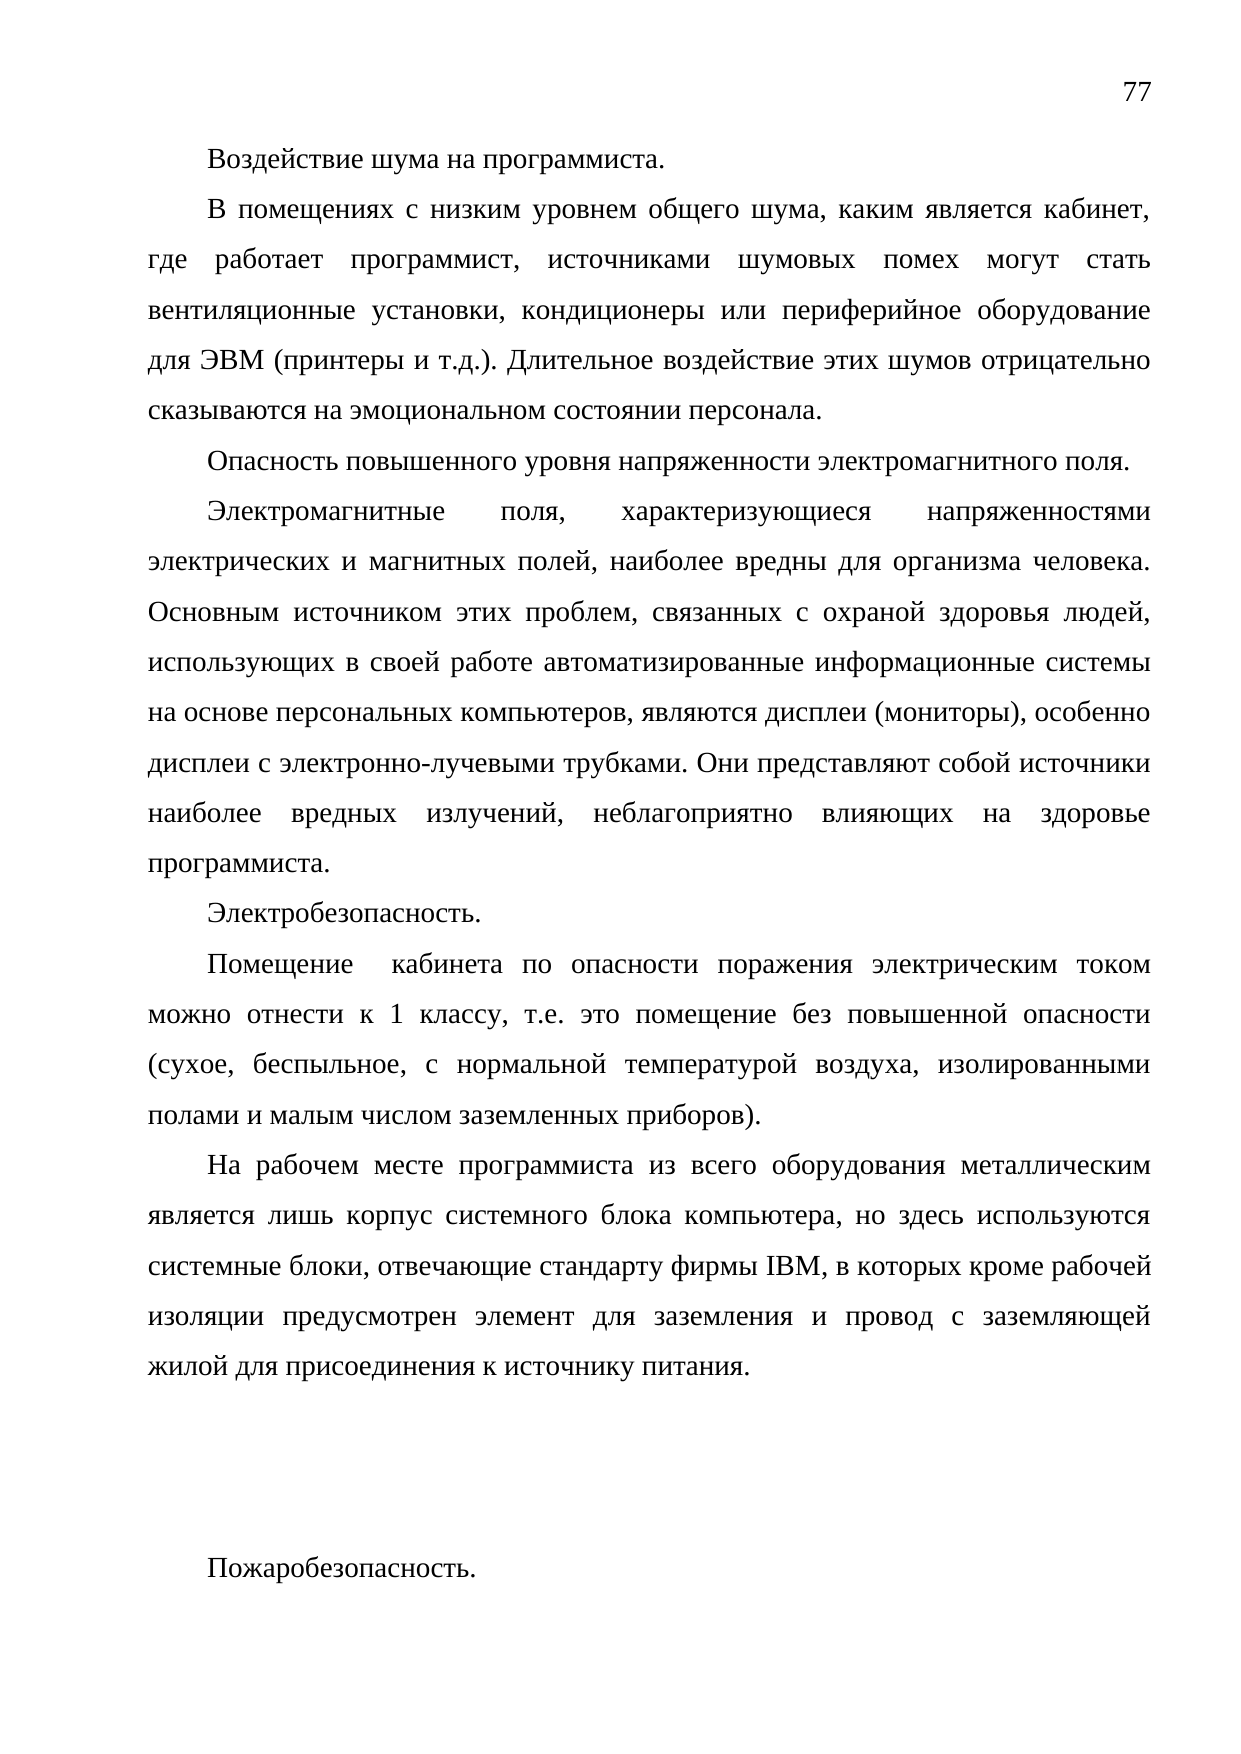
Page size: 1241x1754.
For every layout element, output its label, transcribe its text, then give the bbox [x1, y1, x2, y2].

text Воздействие шума на программиста. [148, 141, 1152, 174]
text Электромагнитные поля, характеризующиеся напряженностями электрических и магнитных полей, наиболее вредны для организма человека. Основным источником этих проблем, связанных с охраной здоровья людей, использующих в своей работе автоматизированные информационные системы на основе персональных компьютеров, являются дисплеи (мониторы), особенно дисплеи с электронно-лучевыми трубками. Они представляют собой источники наиболее вредных излучений, неблагоприятно влияющих на здоровье программиста. [148, 493, 1152, 879]
text Помещение кабинета по опасности поражения электрическим током можно отнести к 1 классу, т.е. это помещение без повышенной опасности (сухое, беспыльное, с нормальной температурой воздуха, изолированными полами и малым числом заземленных приборов). [148, 946, 1152, 1130]
text Электробезопасность. [148, 896, 1152, 929]
text В помещениях с низким уровнем общего шума, каким является кабинет, где работает программист, источниками шумовых помех могут стать вентиляционные установки, кондиционеры или периферийное оборудование для ЭВМ (принтеры и т.д.). Длительное воздействие этих шумов отрицательно сказываются на эмоциональном состоянии персонала. [148, 191, 1152, 426]
text Опасность повышенного уровня напряженности электромагнитного поля. [148, 443, 1152, 476]
text На рабочем месте программиста из всего оборудования металлическим является лишь корпус системного блока компьютера, но здесь используются системные блоки, отвечающие стандарту фирмы IBM, в которых кроме рабочей изоляции предусмотрен элемент для заземления и провод с заземляющей жилой для присоединения к источнику питания. [148, 1147, 1152, 1382]
text Пожаробезопасность. [148, 1550, 1152, 1583]
